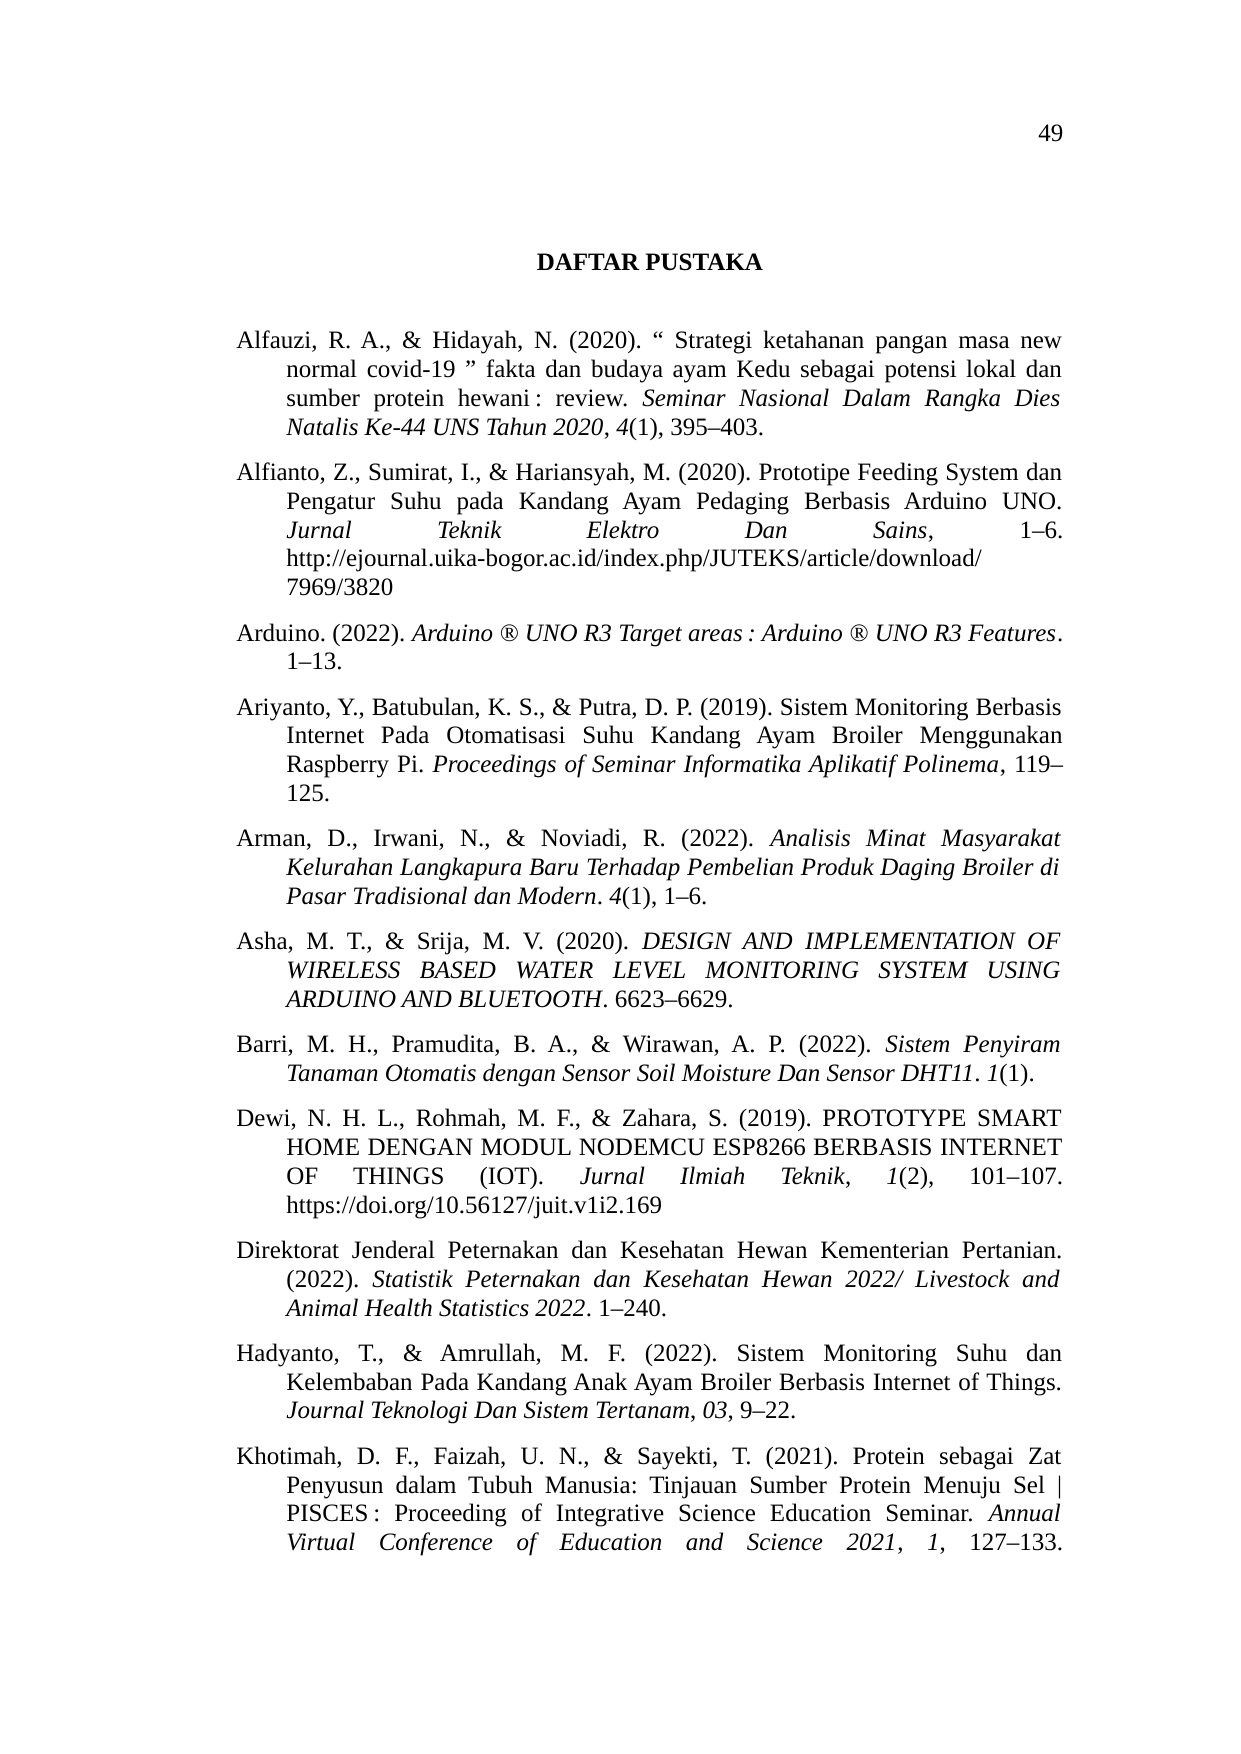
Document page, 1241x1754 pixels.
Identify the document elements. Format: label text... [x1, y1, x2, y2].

text Arman, D., Irwani, N., & Noviadi, R. (2022). Analisis Minat Masyarakat Kelurahan Langkapura Baru Terhadap Pembelian Produk Daging Broiler di Pasar Tradisional dan Modern. 4(1), 1–6. [236, 823, 1063, 910]
text Alfauzi, R. A., & Hidayah, N. (2020). “ Strategi ketahanan pangan masa new normal covid-19 ” fakta dan budaya ayam Kedu sebagai potensi lokal dan sumber protein hewani : review. Seminar Nasional Dalam Rangka Dies Natalis Ke-44 UNS Tahun 2020, 4(1), 395–403. [236, 326, 1063, 441]
text Ariyanto, Y., Batubulan, K. S., & Putra, D. P. (2019). Sistem Monitoring Berbasis Internet Pada Otomatisasi Suhu Kandang Ayam Broiler Menggunakan Raspberry Pi. Proceedings of Seminar Informatika Aplikatif Polinema, 119–125. [236, 692, 1063, 807]
text Asha, M. T., & Srija, M. V. (2020). DESIGN AND IMPLEMENTATION OF WIRELESS BASED WATER LEVEL MONITORING SYSTEM USING ARDUINO AND BLUETOOTH. 6623–6629. [236, 926, 1063, 1013]
text Hadyanto, T., & Amrullah, M. F. (2022). Sistem Monitoring Suhu dan Kelembaban Pada Kandang Anak Ayam Broiler Berbasis Internet of Things. Journal Teknologi Dan Sistem Tertanam, 03, 9–22. [236, 1338, 1063, 1424]
text Dewi, N. H. L., Rohmah, M. F., & Zahara, S. (2019). PROTOTYPE SMART HOME DENGAN MODUL NODEMCU ESP8266 BERBASIS INTERNET OF THINGS (IOT). Jurnal Ilmiah Teknik, 1(2), 101–107. https://doi.org/10.56127/juit.v1i2.169 [236, 1103, 1063, 1218]
text Alfianto, Z., Sumirat, I., & Hariansyah, M. (2020). Prototipe Feeding System dan Pengatur Suhu pada Kandang Ayam Pedaging Berbasis Arduino UNO. Jurnal Teknik Elektro Dan Sains, 1–6. http://ejournal.uika-bogor.ac.id/index.php/JUTEKS/article/download/7969/3820 [236, 457, 1063, 601]
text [236, 1441, 1063, 1556]
text Barri, M. H., Pramudita, B. A., & Wirawan, A. P. (2022). Sistem Penyiram Tanaman Otomatis dengan Sensor Soil Moisture Dan Sensor DHT11. 1(1). [236, 1029, 1063, 1087]
text Direktorat Jenderal Peternakan dan Kesehatan Hewan Kementerian Pertanian. (2022). Statistik Peternakan dan Kesehatan Hewan 2022/ Livestock and Animal Health Statistics 2022. 1–240. [236, 1235, 1063, 1321]
subtitle DAFTAR PUSTAKA [236, 247, 1063, 276]
text Arduino. (2022). Arduino ® UNO R3 Target areas : Arduino ® UNO R3 Features. 1–13. [236, 618, 1063, 675]
